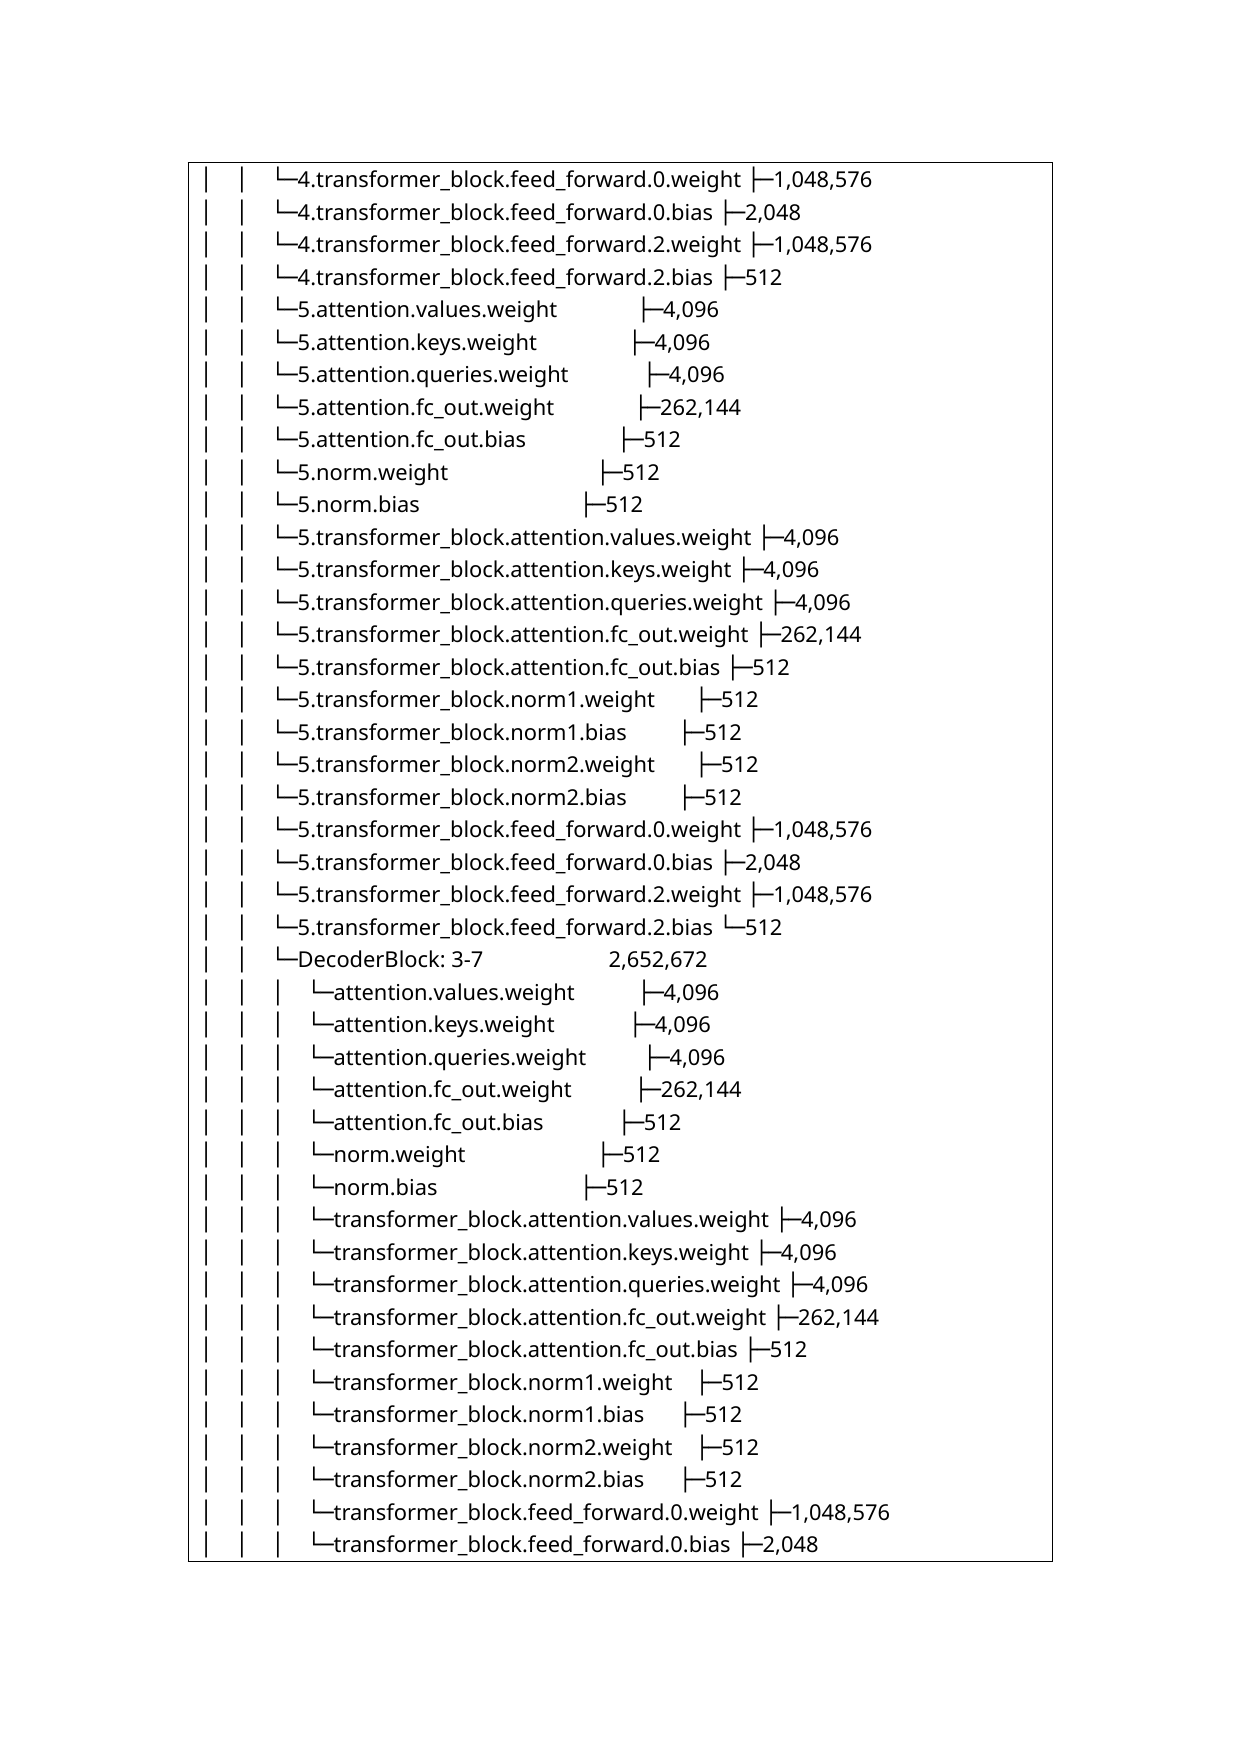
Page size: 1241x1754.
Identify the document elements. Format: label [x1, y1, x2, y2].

table_header [189, 163, 1052, 1561]
